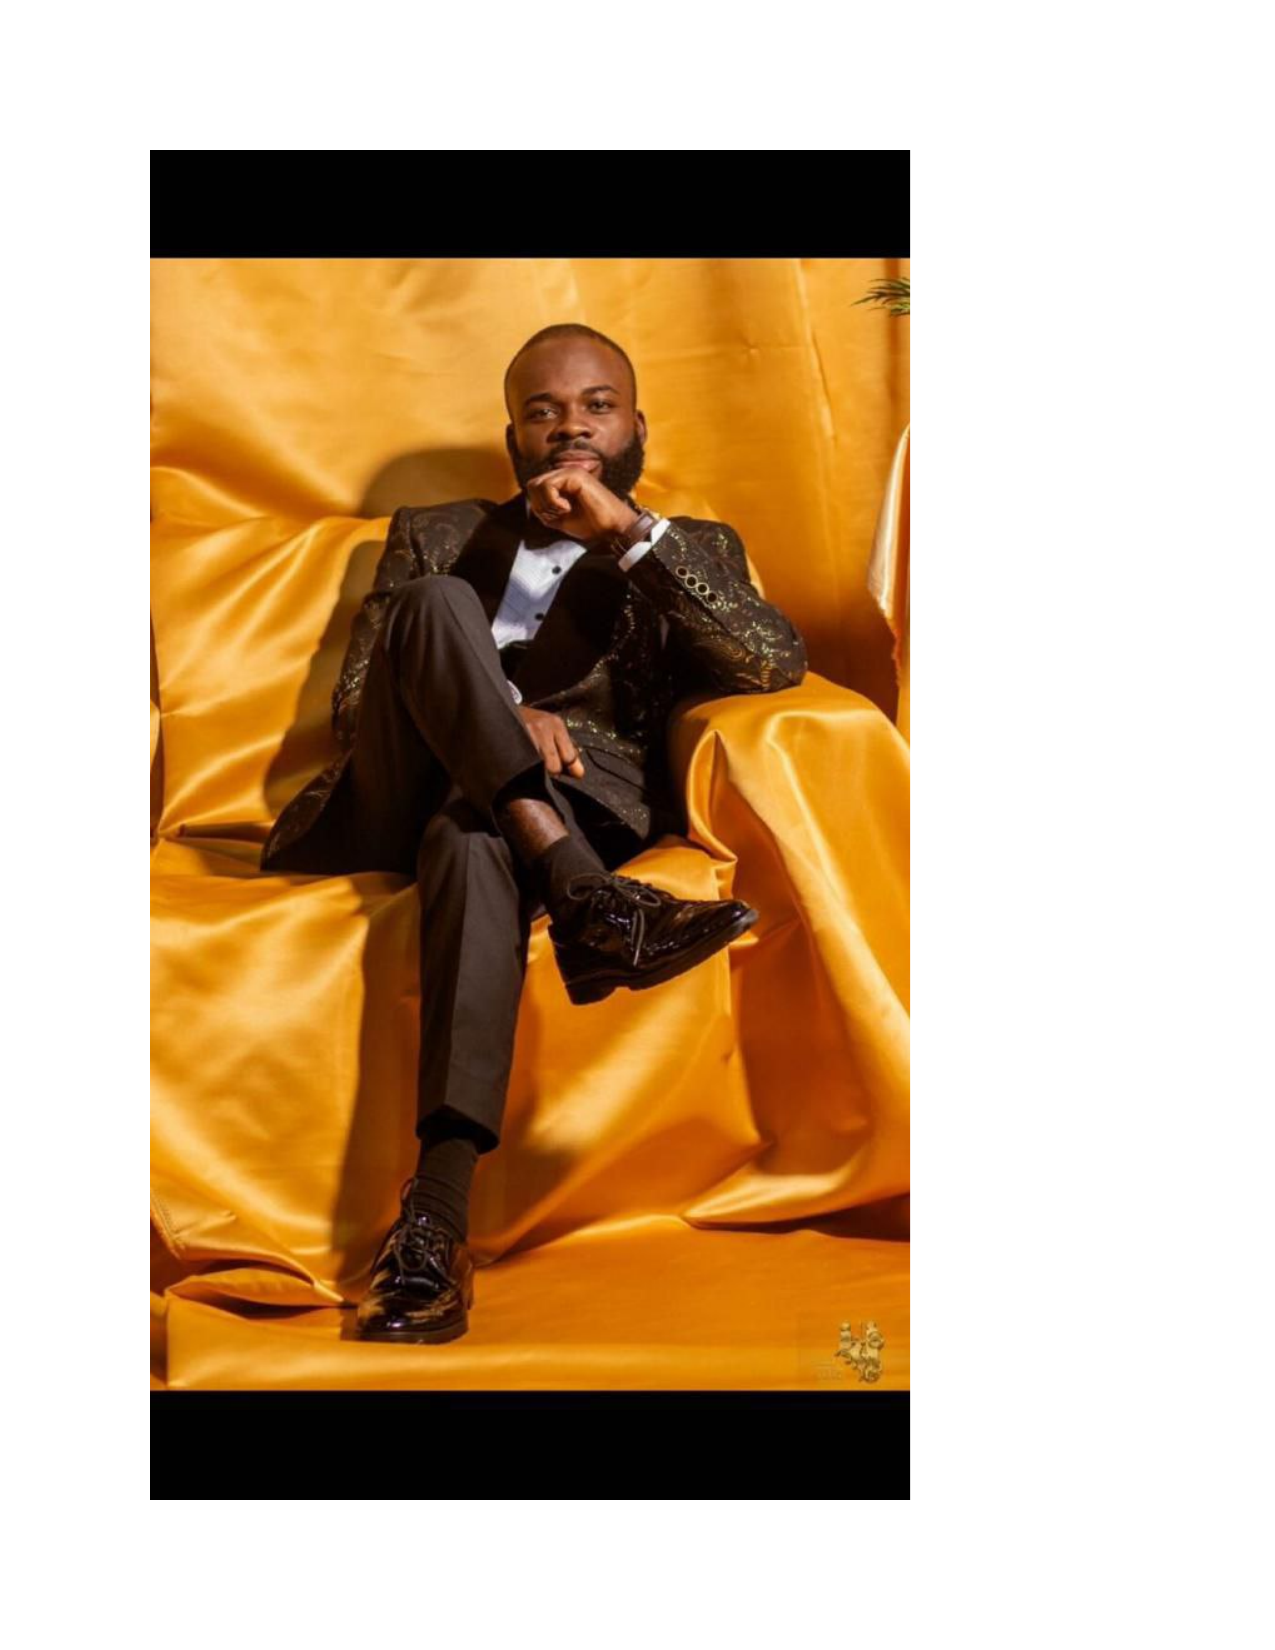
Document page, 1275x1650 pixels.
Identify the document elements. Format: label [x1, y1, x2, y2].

picture [150, 150, 911, 1500]
